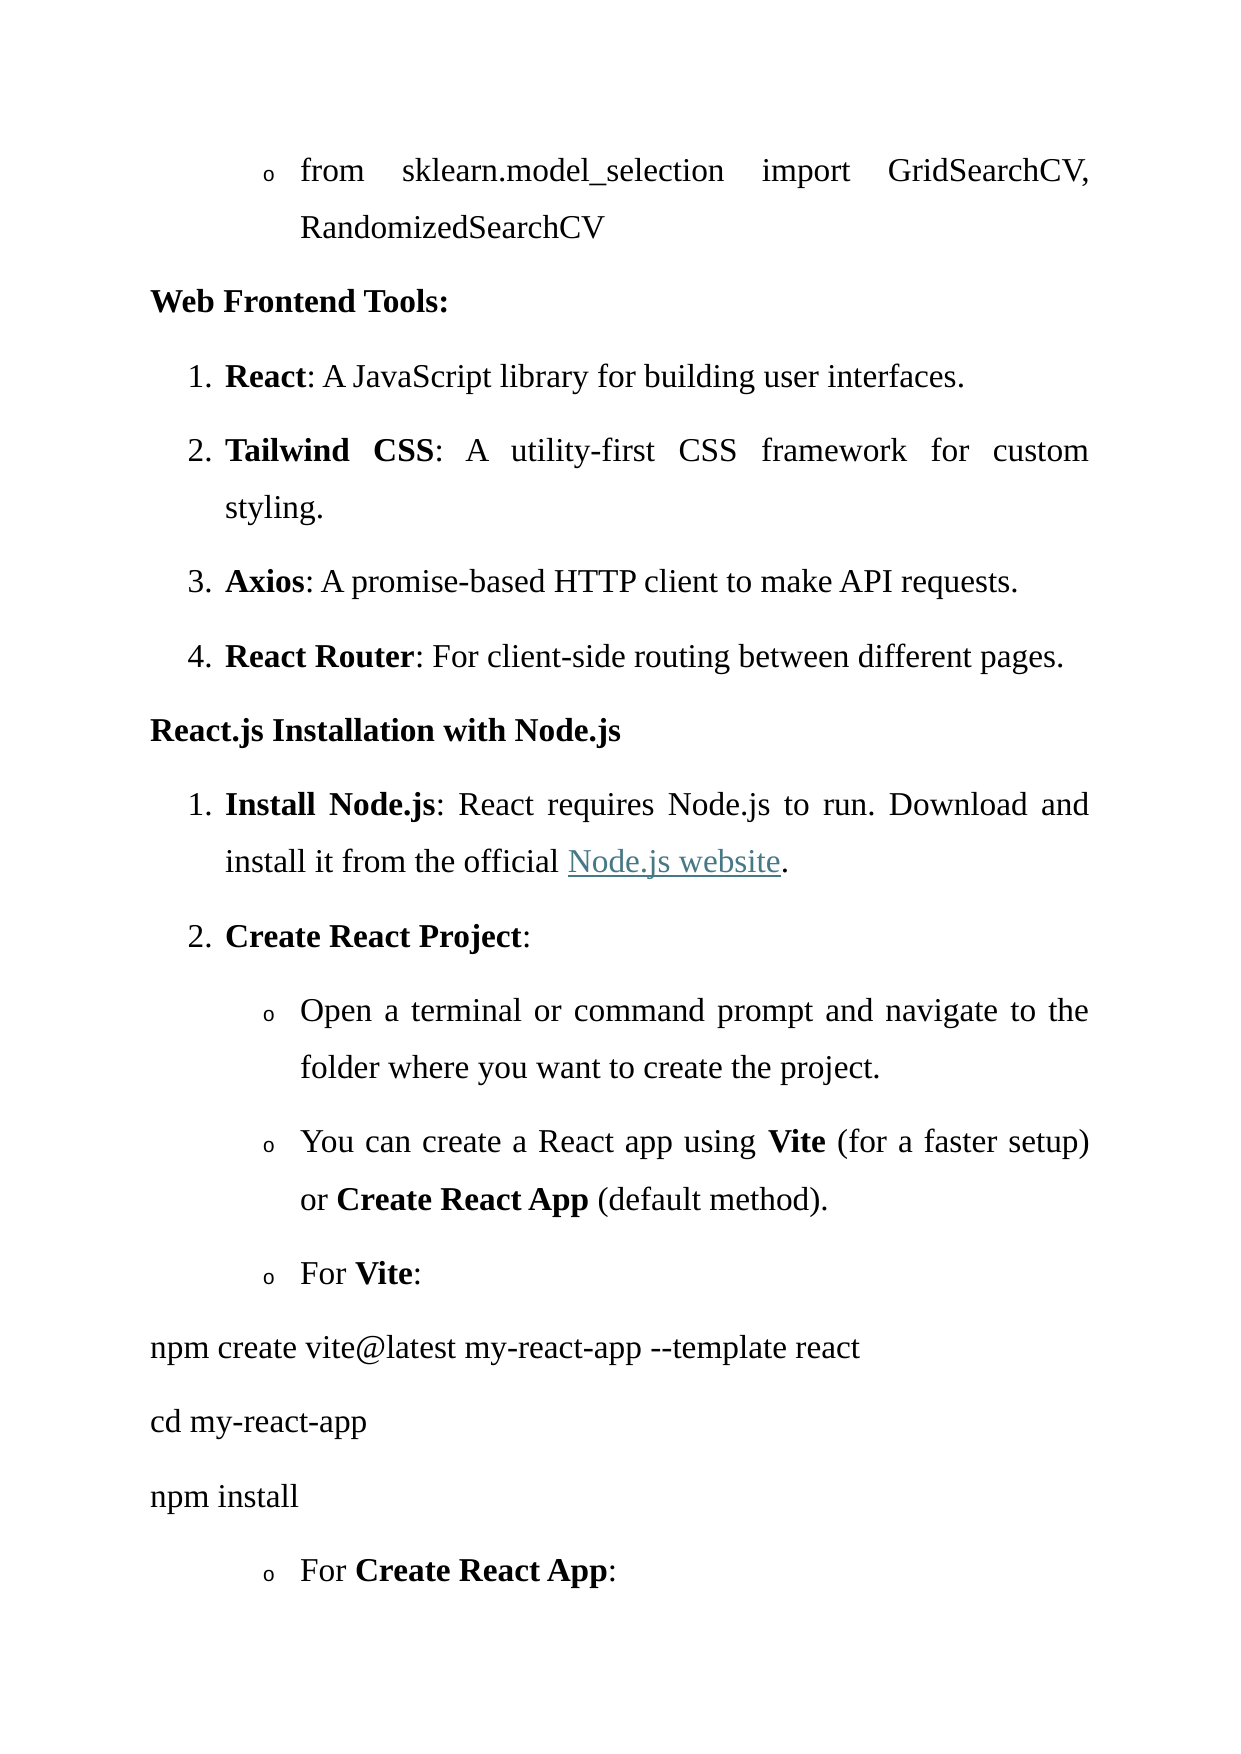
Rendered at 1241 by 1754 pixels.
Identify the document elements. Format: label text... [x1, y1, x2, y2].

text npm install [150, 1476, 1090, 1514]
list Create React Project: [187, 916, 1090, 954]
list React Router: For client-side routing between different pages. [187, 636, 1090, 674]
list For Create React App: [262, 1550, 1090, 1588]
text npm create vite@latest my-react-app --template react [150, 1327, 1090, 1366]
list React: A JavaScript library for building user interfaces. [187, 356, 1090, 394]
list from sklearn.model_selection import GridSearchCV, RandomizedSearchCV [262, 150, 1090, 246]
list Install Node.js: React requires Node.js to run. Download and install it from the official Node.js website. [187, 784, 1090, 880]
list Axios: A promise-based HTTP client to make API requests. [187, 562, 1090, 600]
list You can create a React app using Vite (for a faster setup) or Create React App (default method). [262, 1122, 1090, 1217]
list Open a terminal or command prompt and navigate to the folder where you want to create the project. [262, 990, 1090, 1086]
list Tailwind CSS: A utility-first CSS framework for custom styling. [187, 430, 1090, 526]
list For Vite: [262, 1253, 1090, 1292]
text cd my-react-app [150, 1402, 1090, 1440]
text React.js Installation with Node.js [150, 710, 1090, 748]
text Web Frontend Tools: [150, 282, 1090, 320]
